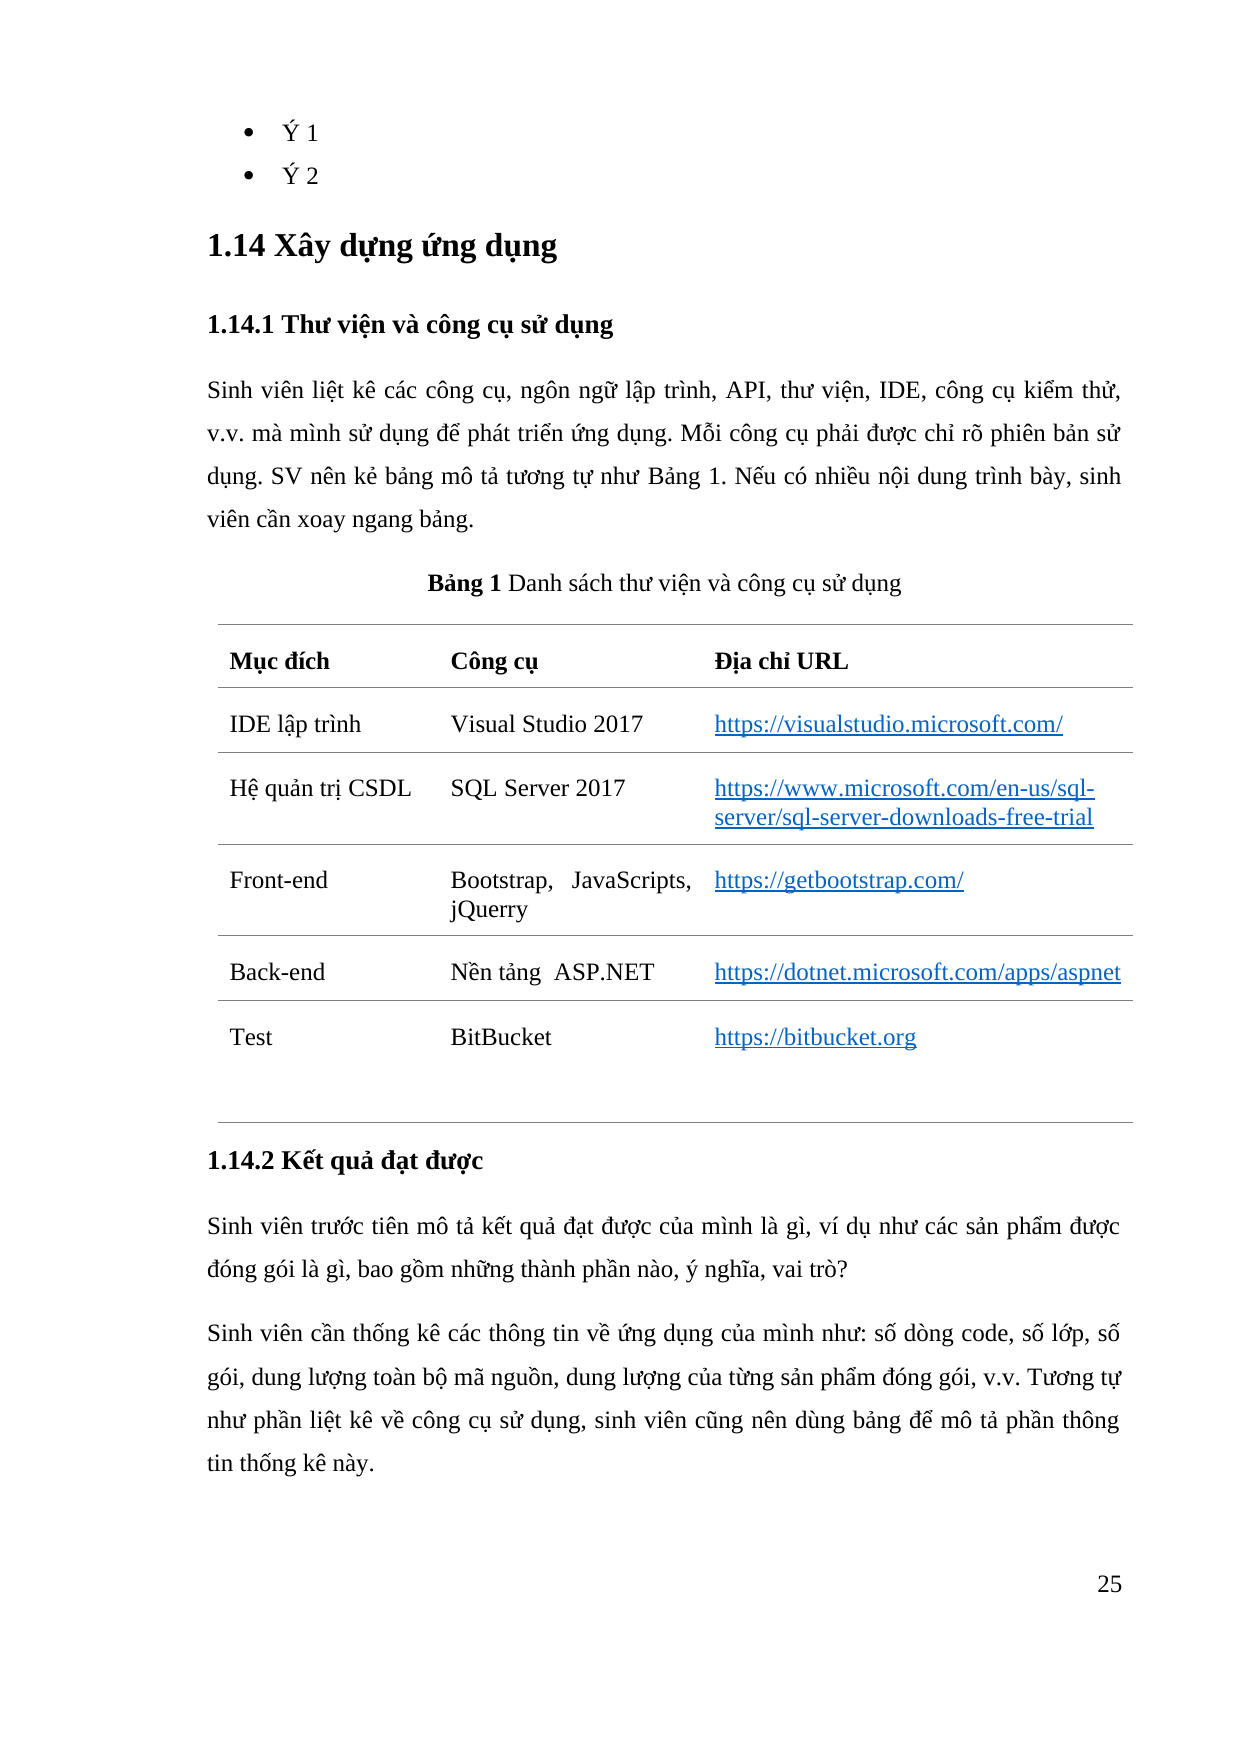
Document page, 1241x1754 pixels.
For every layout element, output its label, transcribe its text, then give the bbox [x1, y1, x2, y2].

list Ý 2 [244, 161, 1122, 190]
table_cell https://www.microsoft.com/en-us/sql-server/sql-server-downloads-free-trial [703, 753, 1133, 843]
table_cell https://visualstudio.microsoft.com/ [703, 688, 1133, 752]
table_cell https://getbootstrap.com/ [703, 845, 1133, 935]
table_cell Back-end [218, 936, 439, 1000]
table_cell https://dotnet.microsoft.com/apps/aspnet [703, 936, 1133, 1000]
table_cell Front-end [218, 845, 439, 935]
subtitle Kết quả đạt được [207, 1144, 1122, 1175]
table_cell Hệ quản trị CSDL [218, 753, 439, 843]
table_cell Nền tảng ASP.NET [439, 936, 703, 1000]
list Ý 1 [244, 118, 1122, 147]
text Bảng 1 Danh sách thư viện và công cụ sử dụng [207, 568, 1122, 597]
table_cell IDE lập trình [218, 688, 439, 752]
text Sinh viên cần thống kê các thông tin về ứng dụng của mình như: số dòng code, số lớp, số gói, dung lượng toàn bộ mã nguồn, dung lượng của từng sản phẩm đóng gói, v.v. Tương tự như phần liệt kê về công cụ sử dụng, sinh viên cũng nên dùng bảng để mô tả phần thông tin thống kê này. [207, 1318, 1122, 1477]
table_header Công cụ [439, 625, 703, 687]
table_cell SQL Server 2017 [439, 753, 703, 843]
subtitle Xây dựng ứng dụng [207, 225, 1122, 263]
table_header Mục đích [218, 625, 439, 687]
table_cell Test [218, 1001, 439, 1122]
table_cell Bootstrap, JavaScripts, jQuerry [439, 845, 703, 935]
table_cell https://bitbucket.org [703, 1001, 1133, 1122]
table_cell BitBucket [439, 1001, 703, 1122]
table_cell Visual Studio 2017 [439, 688, 703, 752]
text Sinh viên trước tiên mô tả kết quả đạt được của mình là gì, ví dụ như các sản phẩm được đóng gói là gì, bao gồm những thành phần nào, ý nghĩa, vai trò? [207, 1211, 1122, 1283]
text Sinh viên liệt kê các công cụ, ngôn ngữ lập trình, API, thư viện, IDE, công cụ kiểm thử, v.v. mà mình sử dụng để phát triển ứng dụng. Mỗi công cụ phải được chỉ rõ phiên bản sử dụng. SV nên kẻ bảng mô tả tương tự như Bảng 1. Nếu có nhiều nội dung trình bày, sinh viên cần xoay ngang bảng. [207, 375, 1122, 533]
subtitle Thư viện và công cụ sử dụng [207, 308, 1122, 339]
table_header Địa chỉ URL [703, 625, 1133, 687]
